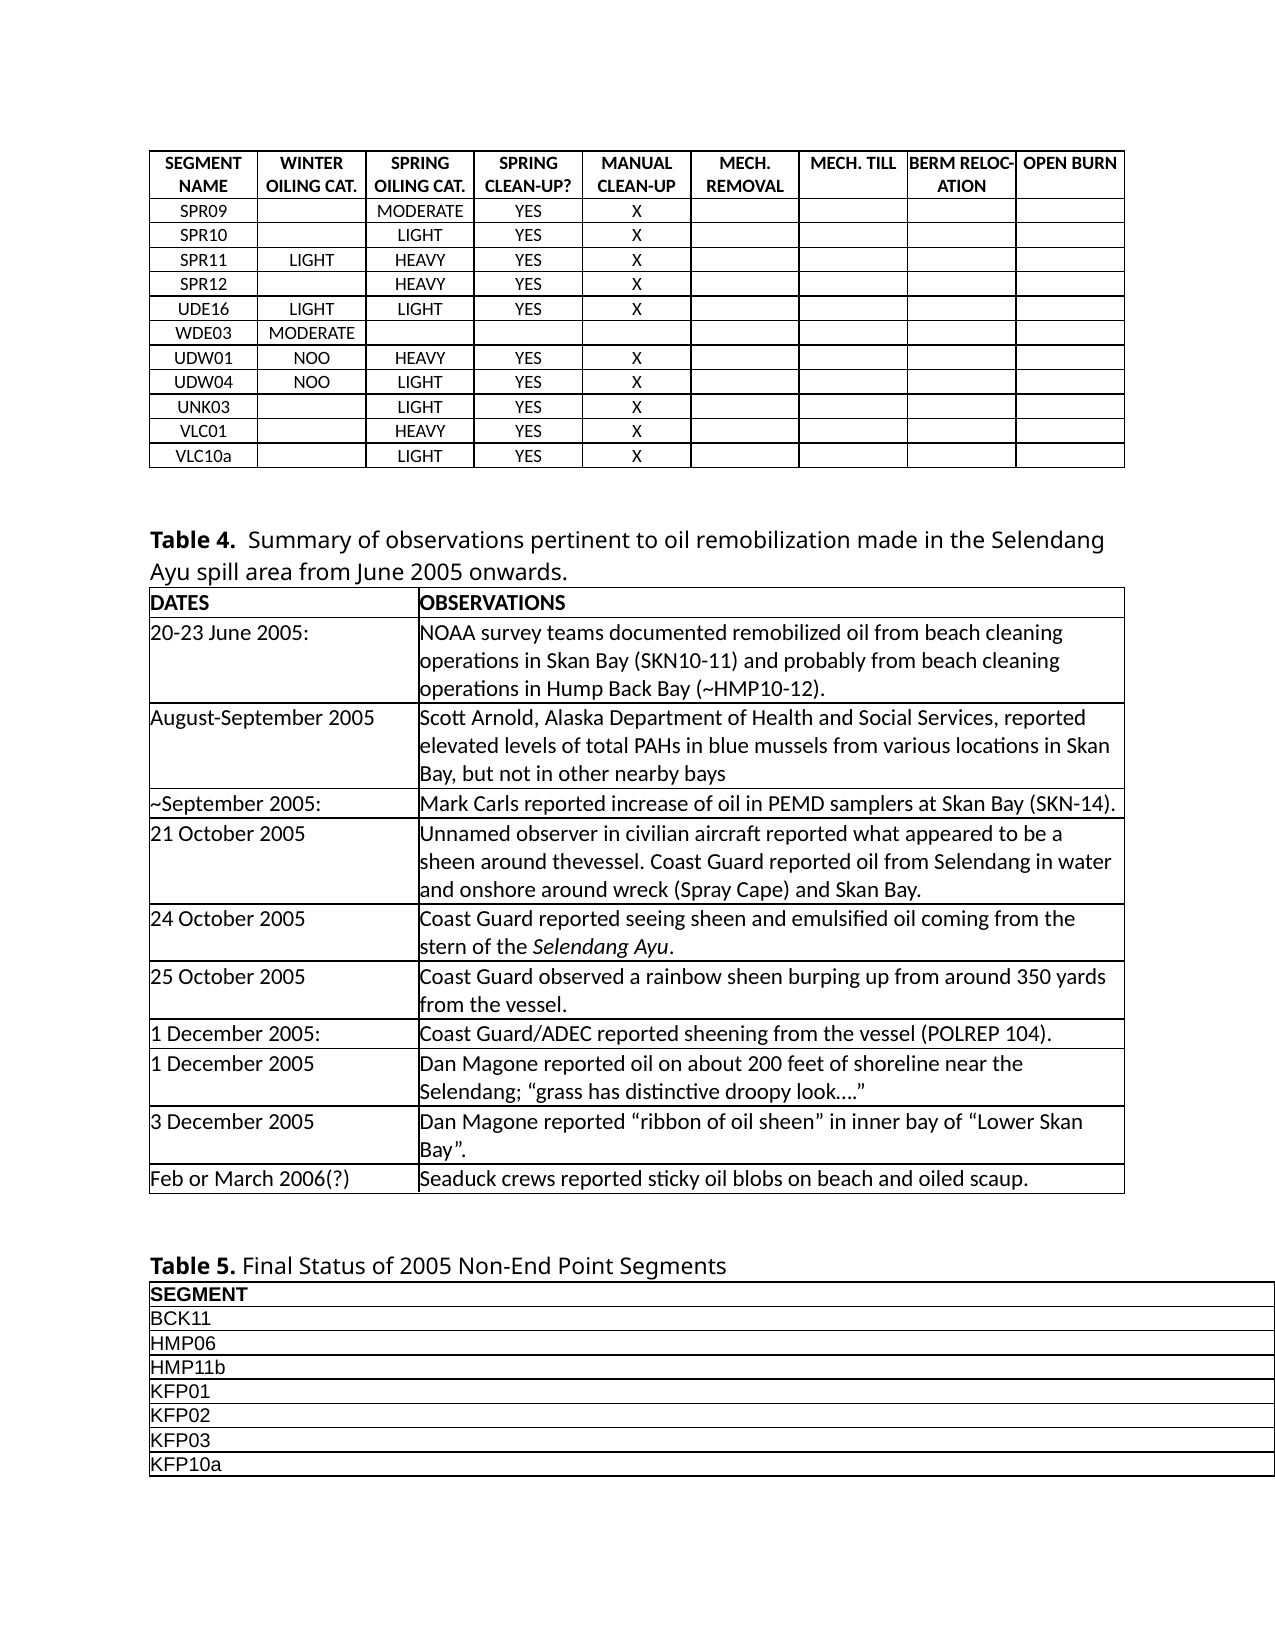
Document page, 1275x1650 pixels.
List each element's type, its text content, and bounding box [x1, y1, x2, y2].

table_cell YES [475, 346, 582, 369]
table_cell [800, 272, 907, 295]
table_cell [692, 199, 798, 222]
table_cell HEAVY [367, 272, 473, 295]
table_cell X [583, 419, 690, 442]
table_cell X [583, 248, 690, 271]
table_cell YES [475, 272, 582, 295]
table_cell YES [475, 419, 582, 442]
table_cell HEAVY [367, 419, 473, 442]
table_cell Coast Guard reported seeing sheen and emulsified oil coming from the stern of the Selendang Ayu. [420, 905, 1124, 960]
table_cell [908, 297, 1015, 320]
table_cell HEAVY [367, 248, 473, 271]
table_cell [583, 321, 690, 344]
table_cell [1017, 419, 1124, 442]
table_header OBSERVATIONS [420, 588, 1124, 616]
table_cell UDE16 [150, 297, 257, 320]
table_cell [258, 272, 365, 295]
table_cell [258, 199, 365, 222]
table_cell [1017, 248, 1124, 271]
table_cell WDE03 [150, 321, 257, 344]
table_cell Mark Carls reported increase of oil in PEMD samplers at (SKN-14). [420, 789, 1124, 817]
table_cell YES [475, 444, 582, 467]
table_header SPRING OILING CAT. [367, 152, 473, 197]
table_cell [800, 444, 907, 467]
table_cell [1017, 297, 1124, 320]
table_cell [800, 395, 907, 418]
table_cell [800, 370, 907, 393]
table_cell LIGHT [367, 444, 473, 467]
table_cell VLC01 [150, 419, 257, 442]
table_cell [1017, 346, 1124, 369]
table_cell HMP06 [150, 1331, 1274, 1354]
table_header DATES [150, 588, 418, 616]
table_cell [908, 223, 1015, 246]
table_cell NOO [258, 370, 365, 393]
table_header WINTER OILING CAT. [258, 152, 365, 197]
table_cell LIGHT [258, 248, 365, 271]
table_cell [800, 346, 907, 369]
table_cell KFP03 [150, 1428, 1274, 1451]
table_cell [1017, 395, 1124, 418]
table_cell HEAVY [367, 346, 473, 369]
table_cell [258, 444, 365, 467]
table_cell YES [475, 248, 582, 271]
table_cell [908, 370, 1015, 393]
table_cell [258, 395, 365, 418]
table_cell [908, 395, 1015, 418]
table_cell MODERATE [367, 199, 473, 222]
table_cell [908, 248, 1015, 271]
table_cell KFP01 [150, 1380, 1274, 1403]
table_cell 20-23 June 2005: [150, 618, 418, 702]
table_cell KFP02 [150, 1404, 1274, 1427]
table_cell [1017, 444, 1124, 467]
table_cell Seaduck crews reported sticky oil blobs on beach and oiled scaup. [420, 1165, 1124, 1192]
table_header BERM RELOC-ATION [908, 152, 1015, 197]
table_cell [692, 321, 798, 344]
table_cell August-September 2005 [150, 704, 418, 788]
table_cell 21 October 2005 [150, 819, 418, 903]
table_cell SPR10 [150, 223, 257, 246]
table_cell [800, 321, 907, 344]
table_cell ~September 2005: [150, 789, 418, 817]
table_cell [692, 297, 798, 320]
table_cell LIGHT [367, 395, 473, 418]
table_cell 1 December 2005: [150, 1020, 418, 1048]
table_cell VLC10a [150, 444, 257, 467]
table_cell YES [475, 395, 582, 418]
table_cell [908, 419, 1015, 442]
table_cell YES [475, 297, 582, 320]
table_cell X [583, 346, 690, 369]
table_cell X [583, 370, 690, 393]
table_cell [908, 346, 1015, 369]
table_cell LIGHT [367, 223, 473, 246]
table_cell X [583, 272, 690, 295]
table_cell [692, 444, 798, 467]
table_cell X [583, 199, 690, 222]
table_cell [1017, 223, 1124, 246]
table_cell Scott Arnold, Alaska Department of Health and Social Services, reported elevated levels of total PAHs in blue mussels from various locations in , but not in other nearby bays [420, 704, 1124, 788]
table_cell [800, 199, 907, 222]
table_cell 24 October 2005 [150, 905, 418, 960]
table_cell NOO [258, 346, 365, 369]
table_cell SPR12 [150, 272, 257, 295]
table_cell [692, 346, 798, 369]
table_cell HMP11b [150, 1356, 1274, 1378]
table_cell YES [475, 370, 582, 393]
table_cell LIGHT [367, 297, 473, 320]
table_cell [258, 419, 365, 442]
table_cell Coast Guard observed a rainbow sheen burping up from around 350 yards from the vessel. [420, 962, 1124, 1018]
table_cell NOAA survey teams documented remobilized oil from beach cleaning operations in (SKN10-11) and probably from beach cleaning operations in Hump Back Bay (~HMP10-12). [420, 618, 1124, 702]
table_header MANUAL CLEAN-UP [583, 152, 690, 197]
table_cell UDW01 [150, 346, 257, 369]
table_header MECH. REMOVAL [692, 152, 798, 197]
table_cell [908, 321, 1015, 344]
table_cell 3 December 2005 [150, 1107, 418, 1163]
table_cell [800, 297, 907, 320]
table_cell 25 October 2005 [150, 962, 418, 1018]
table_cell [367, 321, 473, 344]
table_cell [475, 321, 582, 344]
table_header MECH. TILL [800, 152, 907, 197]
table_cell [908, 444, 1015, 467]
table_header OPEN BURN [1017, 152, 1124, 197]
table_cell UDW04 [150, 370, 257, 393]
table_cell 1 December 2005 [150, 1049, 418, 1105]
table_cell [1017, 199, 1124, 222]
table_cell SPR09 [150, 199, 257, 222]
table_cell X [583, 223, 690, 246]
table_cell [692, 272, 798, 295]
table_cell [1017, 272, 1124, 295]
table_cell Coast Guard/ADEC reported sheening from the vessel (POLREP 104). [420, 1020, 1124, 1048]
table_cell [692, 419, 798, 442]
table_cell Dan Magone reported oil on about 200 feet of shoreline near the Selendang; “grass has distinctive droopy look….” [420, 1049, 1124, 1105]
table_cell [692, 395, 798, 418]
table_cell [800, 248, 907, 271]
table_cell [908, 272, 1015, 295]
table_cell [800, 223, 907, 246]
table_cell LIGHT [367, 370, 473, 393]
table_cell YES [475, 223, 582, 246]
table_cell MODERATE [258, 321, 365, 344]
table_cell UNK03 [150, 395, 257, 418]
table_cell [692, 248, 798, 271]
table_header SPRING CLEAN-UP? [475, 152, 582, 197]
table_cell LIGHT [258, 297, 365, 320]
table_cell [1017, 321, 1124, 344]
table_cell Feb or March 2006(?) [150, 1165, 418, 1192]
table_cell BCK11 [150, 1307, 1274, 1330]
table_cell [258, 223, 365, 246]
table_cell [1017, 370, 1124, 393]
table_cell Unnamed observer in civilian aircraft reported what appeared to be a sheen around thevessel. Coast Guard reported oil from Selendang in water and onshore around wreck ( ) and . [420, 819, 1124, 903]
table_cell YES [475, 199, 582, 222]
table_cell KFP10a [150, 1453, 1274, 1475]
table_cell [800, 419, 907, 442]
table_cell X [583, 444, 690, 467]
table_cell [908, 199, 1015, 222]
table_cell [692, 370, 798, 393]
table_header SEGMENT NAME [150, 152, 257, 197]
table_cell X [583, 395, 690, 418]
table_header SEGMENT [150, 1283, 1274, 1306]
table_cell X [583, 297, 690, 320]
table_cell [692, 223, 798, 246]
table_cell SPR11 [150, 248, 257, 271]
table_cell Dan Magone reported “ribbon of oil sheen” in inner bay of “”. [420, 1107, 1124, 1163]
